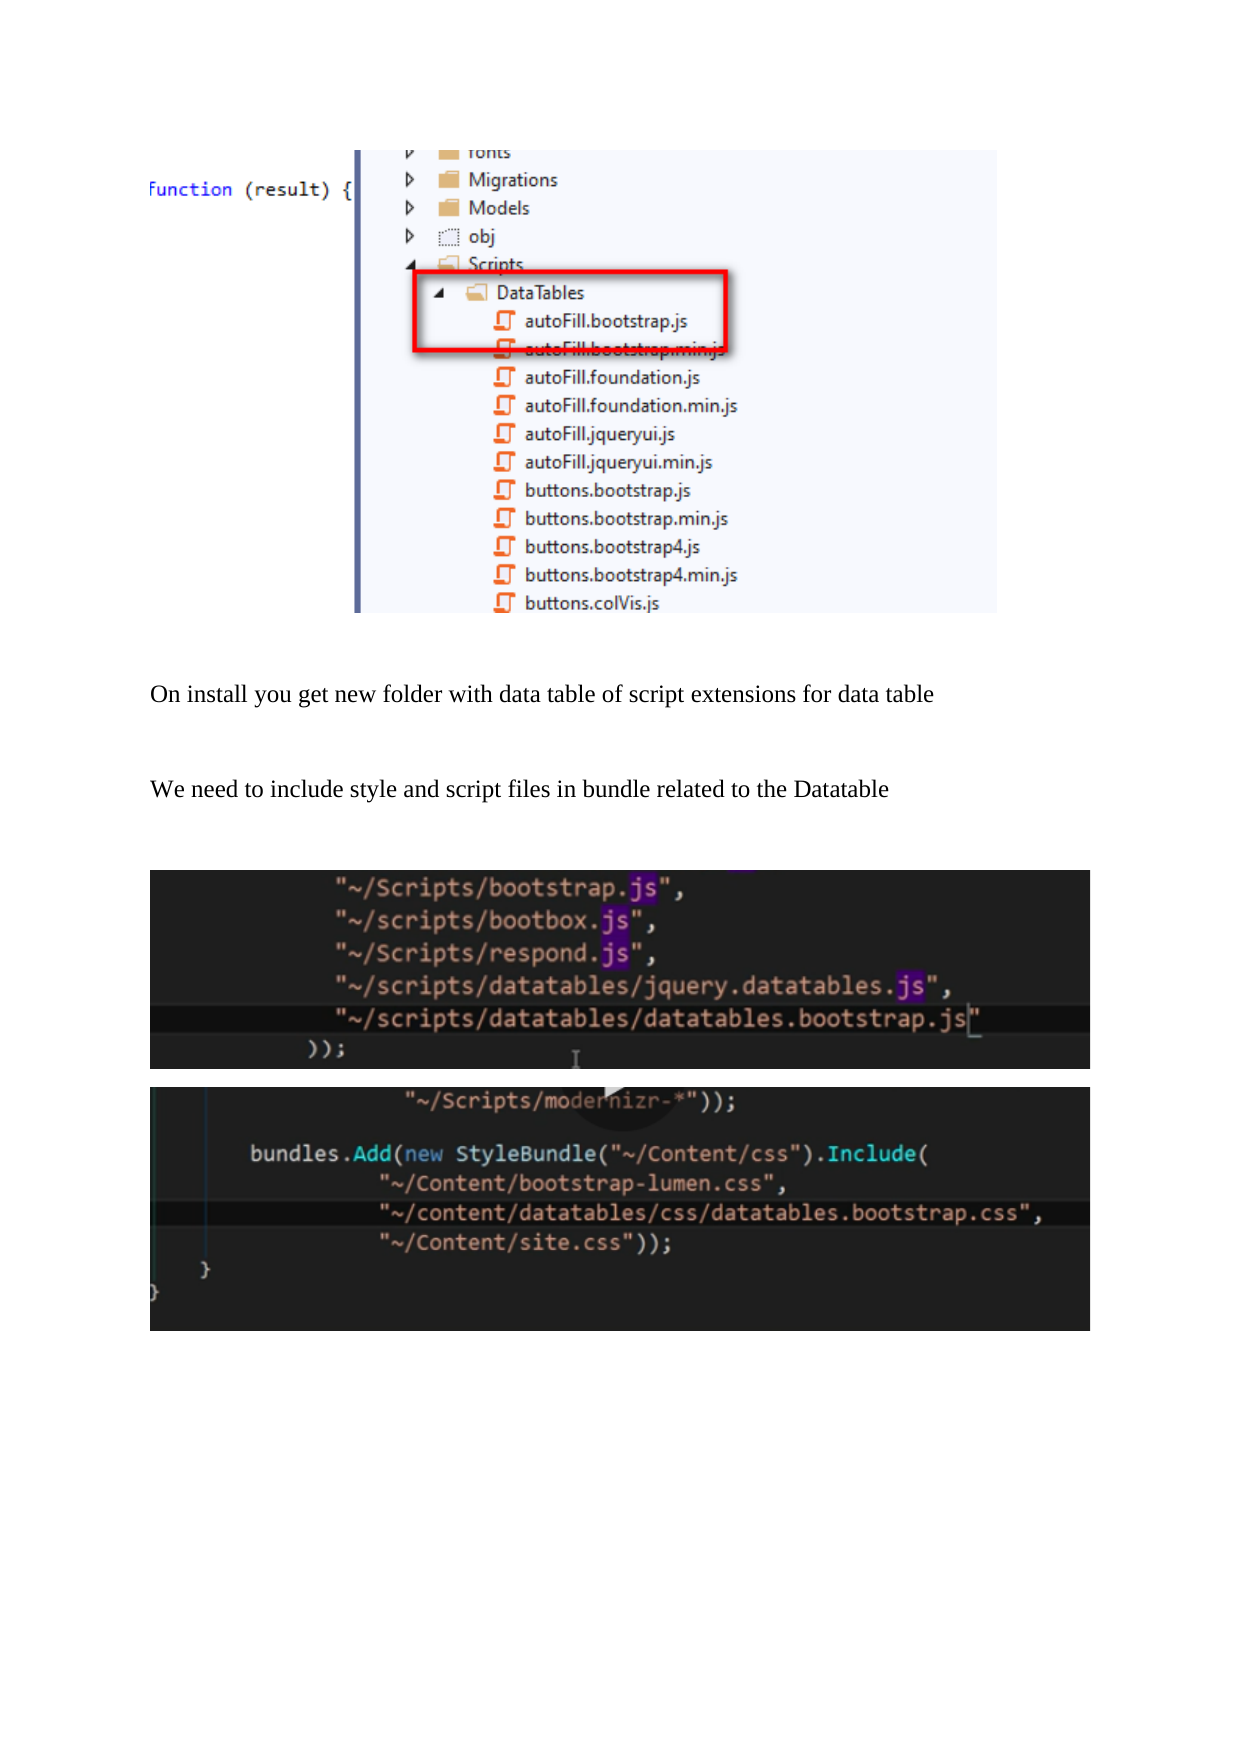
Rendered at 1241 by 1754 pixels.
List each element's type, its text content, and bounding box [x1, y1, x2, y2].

picture [150, 1087, 1091, 1331]
picture [150, 150, 997, 613]
text We need to include style and script files in bundle related to the Datatable [150, 774, 1090, 803]
picture [150, 870, 1091, 1069]
text On install you get new folder with data table of script extensions for data table [150, 679, 1090, 708]
